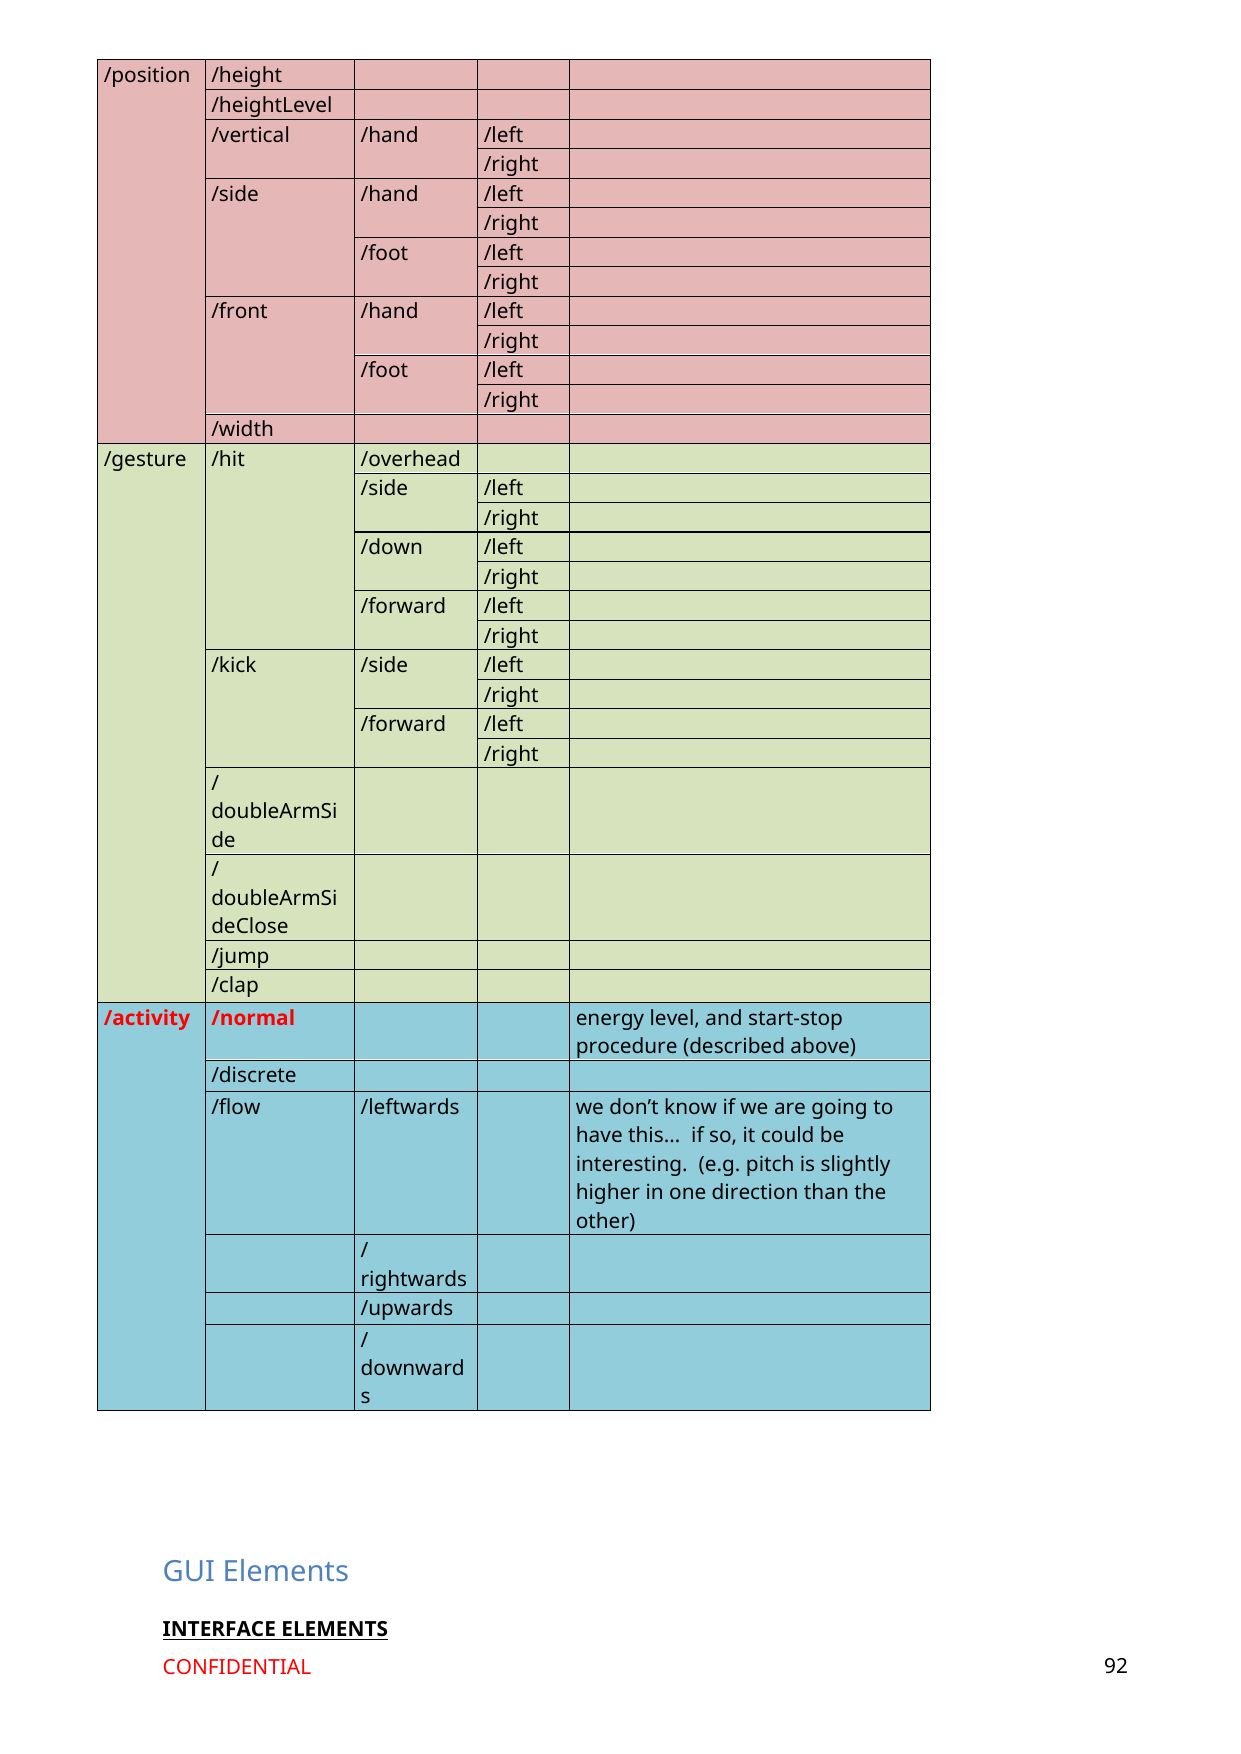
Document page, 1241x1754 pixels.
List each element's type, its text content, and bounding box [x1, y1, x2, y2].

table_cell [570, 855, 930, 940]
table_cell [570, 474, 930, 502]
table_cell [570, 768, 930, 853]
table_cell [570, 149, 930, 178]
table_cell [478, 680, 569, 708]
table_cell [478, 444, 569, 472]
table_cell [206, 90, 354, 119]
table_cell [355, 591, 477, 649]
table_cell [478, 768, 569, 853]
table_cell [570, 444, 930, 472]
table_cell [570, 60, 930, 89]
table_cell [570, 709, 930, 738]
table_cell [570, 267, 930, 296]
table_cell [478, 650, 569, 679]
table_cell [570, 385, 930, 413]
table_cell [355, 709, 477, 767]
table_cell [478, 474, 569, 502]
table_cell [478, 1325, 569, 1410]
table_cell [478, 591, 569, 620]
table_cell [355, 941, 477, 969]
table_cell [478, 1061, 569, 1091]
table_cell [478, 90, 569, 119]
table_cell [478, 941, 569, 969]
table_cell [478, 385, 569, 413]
subtitle INTERFACE ELEMENTS [162, 1614, 1122, 1643]
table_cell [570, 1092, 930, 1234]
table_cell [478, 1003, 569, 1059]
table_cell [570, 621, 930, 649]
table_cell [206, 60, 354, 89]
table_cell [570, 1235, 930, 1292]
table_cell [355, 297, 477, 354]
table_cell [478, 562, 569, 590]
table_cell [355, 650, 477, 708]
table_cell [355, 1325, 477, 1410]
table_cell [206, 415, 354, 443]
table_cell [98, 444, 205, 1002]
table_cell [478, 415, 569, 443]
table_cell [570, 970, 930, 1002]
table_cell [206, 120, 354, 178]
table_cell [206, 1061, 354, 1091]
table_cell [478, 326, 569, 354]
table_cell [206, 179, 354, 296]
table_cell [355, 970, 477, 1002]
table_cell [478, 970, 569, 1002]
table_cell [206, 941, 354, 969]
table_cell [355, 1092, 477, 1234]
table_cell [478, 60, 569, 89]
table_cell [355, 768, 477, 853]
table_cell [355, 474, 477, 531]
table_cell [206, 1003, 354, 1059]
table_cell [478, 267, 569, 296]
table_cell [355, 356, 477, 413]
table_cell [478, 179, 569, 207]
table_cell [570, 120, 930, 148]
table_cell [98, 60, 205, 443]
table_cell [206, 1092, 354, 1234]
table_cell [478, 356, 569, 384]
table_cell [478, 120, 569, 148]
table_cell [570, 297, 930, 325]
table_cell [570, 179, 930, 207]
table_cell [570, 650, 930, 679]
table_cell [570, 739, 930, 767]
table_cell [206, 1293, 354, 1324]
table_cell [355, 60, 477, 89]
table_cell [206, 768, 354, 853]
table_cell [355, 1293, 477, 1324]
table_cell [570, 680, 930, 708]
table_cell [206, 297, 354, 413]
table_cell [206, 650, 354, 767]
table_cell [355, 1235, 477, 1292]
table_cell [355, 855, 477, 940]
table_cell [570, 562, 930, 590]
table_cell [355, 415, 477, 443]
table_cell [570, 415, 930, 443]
subtitle GUI Elements [162, 1550, 1122, 1589]
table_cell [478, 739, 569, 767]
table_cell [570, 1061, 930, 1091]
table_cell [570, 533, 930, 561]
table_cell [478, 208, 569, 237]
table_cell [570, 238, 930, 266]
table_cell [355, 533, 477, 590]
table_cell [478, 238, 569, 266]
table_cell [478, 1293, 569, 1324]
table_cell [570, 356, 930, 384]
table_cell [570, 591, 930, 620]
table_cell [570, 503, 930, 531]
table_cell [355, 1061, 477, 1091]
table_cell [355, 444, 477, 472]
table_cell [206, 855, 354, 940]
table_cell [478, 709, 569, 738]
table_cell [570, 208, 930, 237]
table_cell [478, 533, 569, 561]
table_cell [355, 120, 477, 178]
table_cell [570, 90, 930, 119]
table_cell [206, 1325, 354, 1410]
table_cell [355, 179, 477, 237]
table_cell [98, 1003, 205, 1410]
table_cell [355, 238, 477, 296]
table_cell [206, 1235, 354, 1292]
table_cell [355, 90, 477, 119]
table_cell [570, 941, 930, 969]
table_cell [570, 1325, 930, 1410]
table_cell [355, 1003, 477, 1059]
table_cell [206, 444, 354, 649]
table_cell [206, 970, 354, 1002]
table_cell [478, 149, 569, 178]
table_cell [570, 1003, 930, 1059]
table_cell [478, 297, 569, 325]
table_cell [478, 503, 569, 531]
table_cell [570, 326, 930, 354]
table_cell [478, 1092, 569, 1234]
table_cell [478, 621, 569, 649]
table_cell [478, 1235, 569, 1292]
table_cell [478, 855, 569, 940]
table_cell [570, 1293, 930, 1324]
